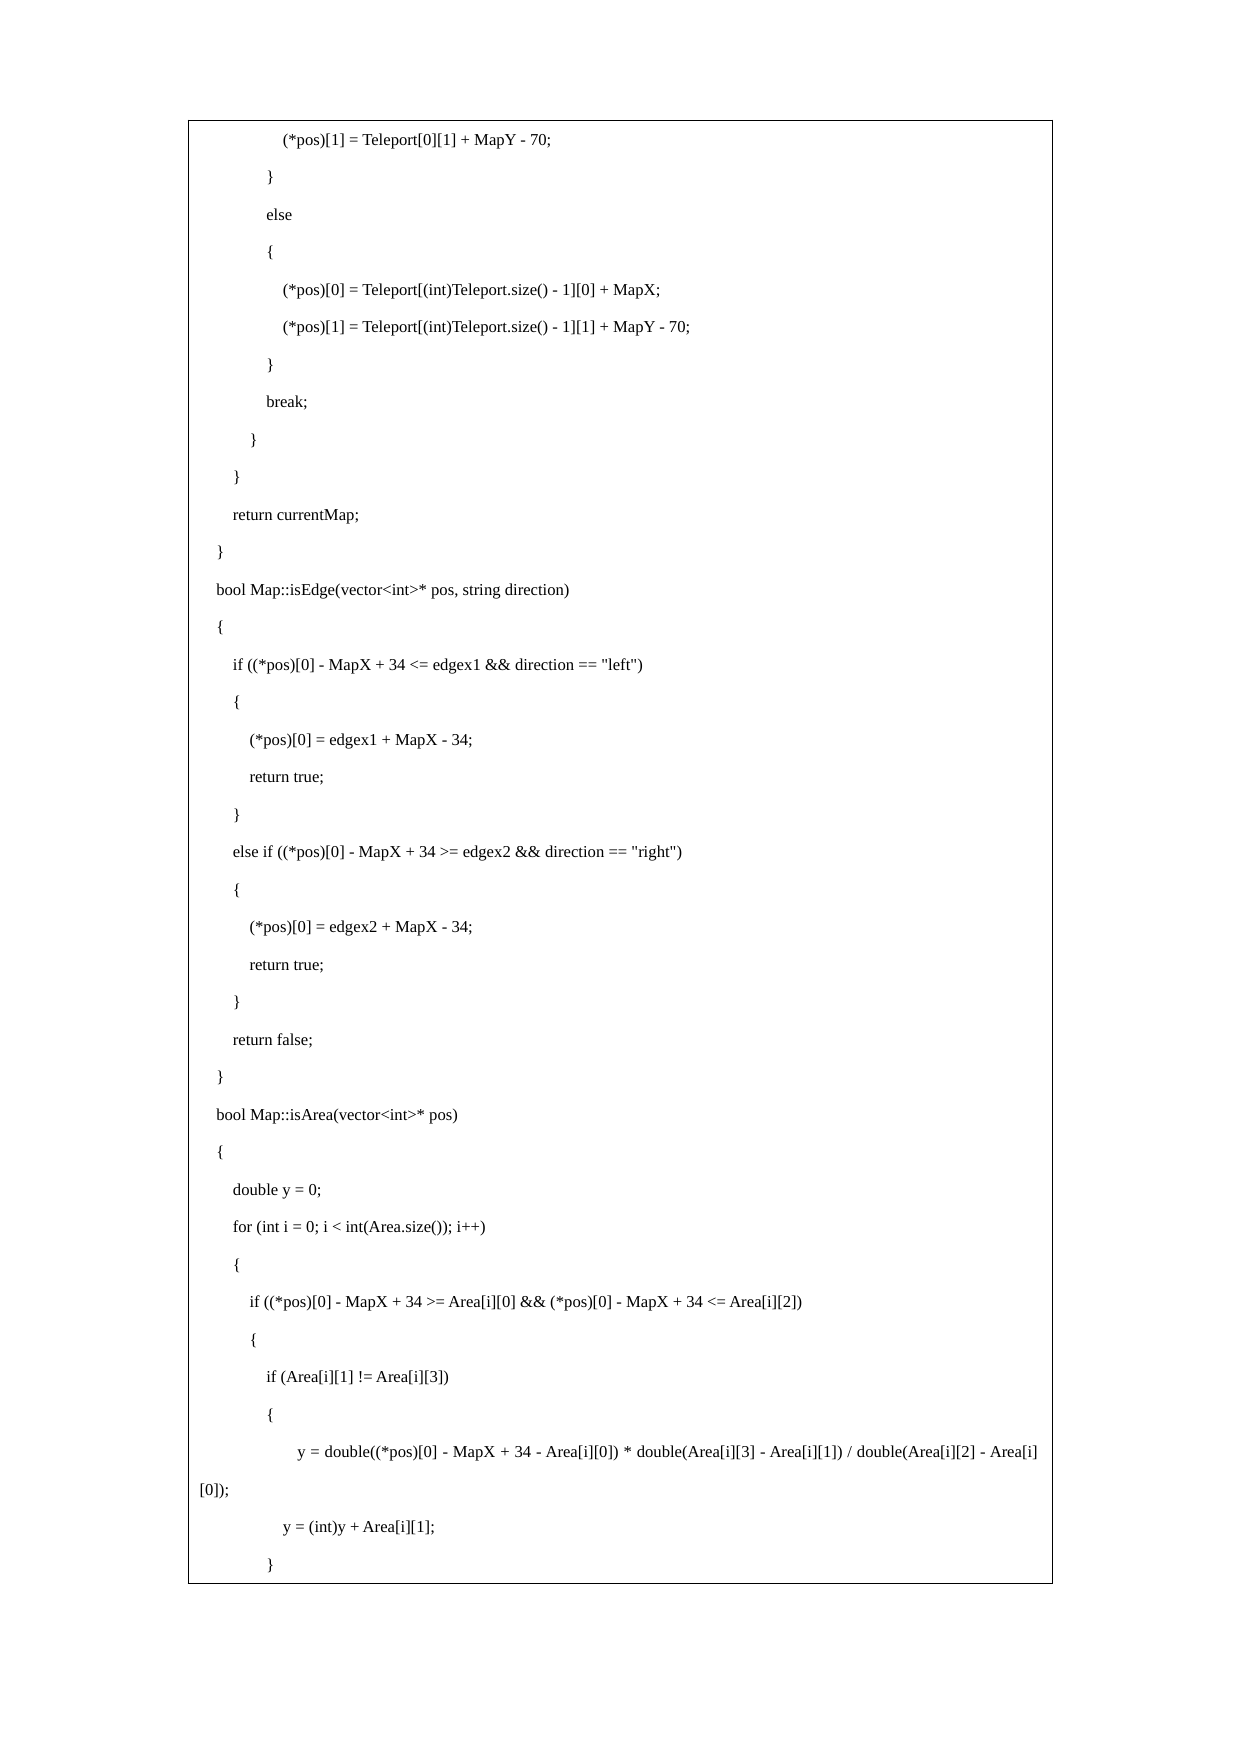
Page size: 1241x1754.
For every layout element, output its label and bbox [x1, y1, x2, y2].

table_cell [189, 121, 1052, 1583]
